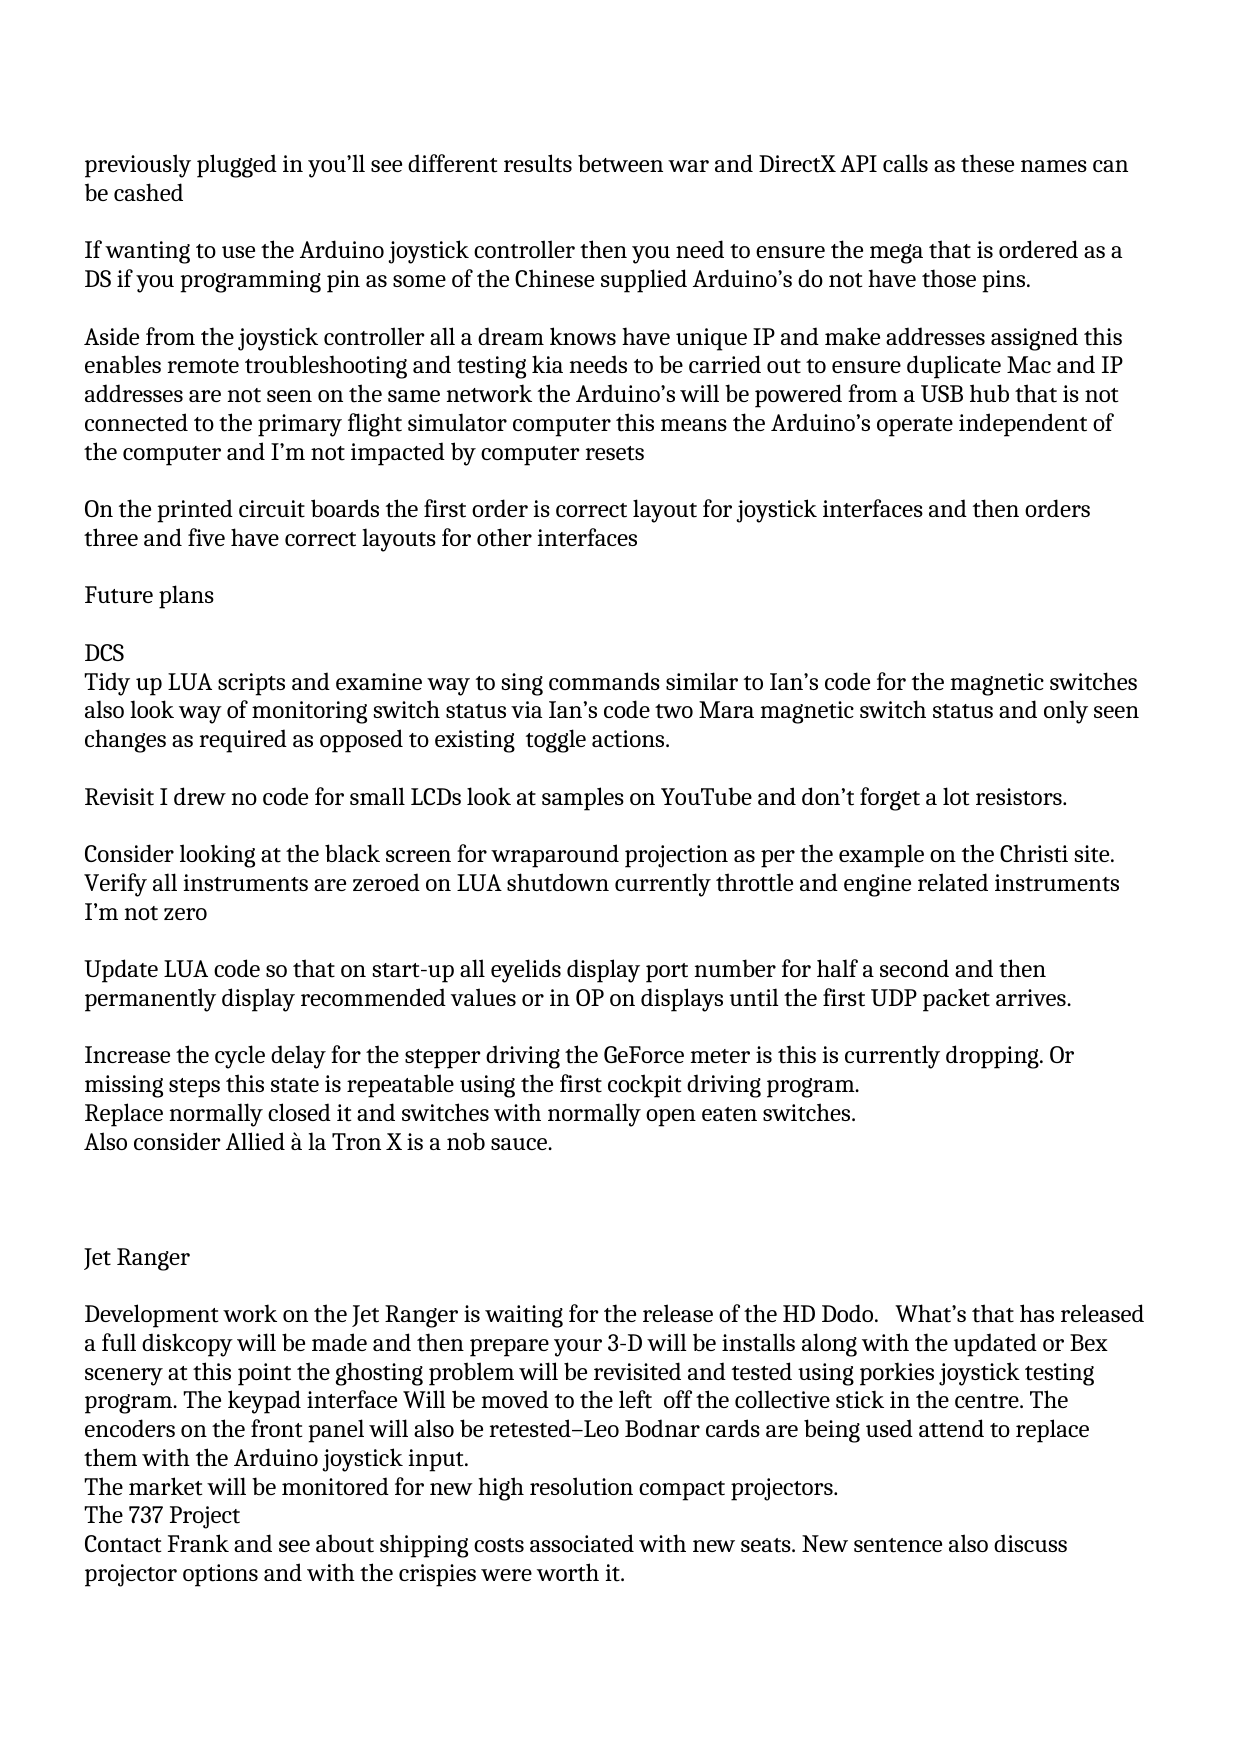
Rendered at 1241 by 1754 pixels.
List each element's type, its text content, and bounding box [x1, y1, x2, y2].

text Verify all instruments are zeroed on LUA shutdown currently throttle and engine related instruments I’m not zero [84, 869, 1148, 926]
text Consider looking at the black screen for wraparound projection as per the example on the Christi site. [84, 840, 1148, 869]
text Increase the cycle delay for the stepper driving the GeForce meter is this is currently dropping. Or missing steps this state is repeatable using the first cockpit driving program. [84, 1041, 1148, 1099]
text Jet Ranger [84, 1242, 1148, 1271]
text On the printed circuit boards the first order is correct layout for joystick interfaces and then orders three and five have correct layouts for other interfaces [84, 495, 1148, 552]
text The 737 Project [84, 1501, 1148, 1530]
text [84, 150, 1148, 207]
text DCS [84, 639, 1148, 667]
text Update LUA code so that on start-up all eyelids display port number for half a second and then permanently display recommended values or in OP on displays until the first UDP packet arrives. [84, 955, 1148, 1012]
text Also consider Allied à la Tron X is a nob sauce. [84, 1127, 1148, 1156]
text Future plans [84, 581, 1148, 610]
text If wanting to use the Arduino joystick controller then you need to ensure the mega that is ordered as a DS if you programming pin as some of the Chinese supplied Arduino’s do not have those pins. [84, 236, 1148, 294]
text Revisit I drew no code for small LCDs look at samples on YouTube and don’t forget a lot resistors. [84, 782, 1148, 811]
text Replace normally closed it and switches with normally open eaten switches. [84, 1099, 1148, 1127]
text Tidy up LUA scripts and examine way to sing commands similar to Ian’s code for the magnetic switches also look way of monitoring switch status via Ian’s code two Mara magnetic switch status and only seen changes as required as opposed to existing toggle actions. [84, 667, 1148, 754]
text Aside from the joystick controller all a dream knows have unique IP and make addresses assigned this enables remote troubleshooting and testing kia needs to be carried out to ensure duplicate Mac and IP addresses are not seen on the same network the Arduino’s will be powered from a USB hub that is not connected to the primary flight simulator computer this means the Arduino’s operate independent of the computer and I’m not impacted by computer resets [84, 322, 1148, 466]
text The market will be monitored for new high resolution compact projectors. [84, 1472, 1148, 1501]
text Development work on the Jet Ranger is waiting for the release of the HD Dodo. What’s that has released a full diskcopy will be made and then prepare your 3-D will be installs along with the updated or Bex scenery at this point the ghosting problem will be revisited and tested using porkies joystick testing program. The keypad interface Will be moved to the left off the collective stick in the centre. The encoders on the front panel will also be retested–Leo Bodnar cards are being used attend to replace them with the Arduino joystick input. [84, 1300, 1148, 1472]
text Contact Frank and see about shipping costs associated with new seats. New sentence also discuss projector options and with the crispies were worth it. [84, 1530, 1148, 1587]
